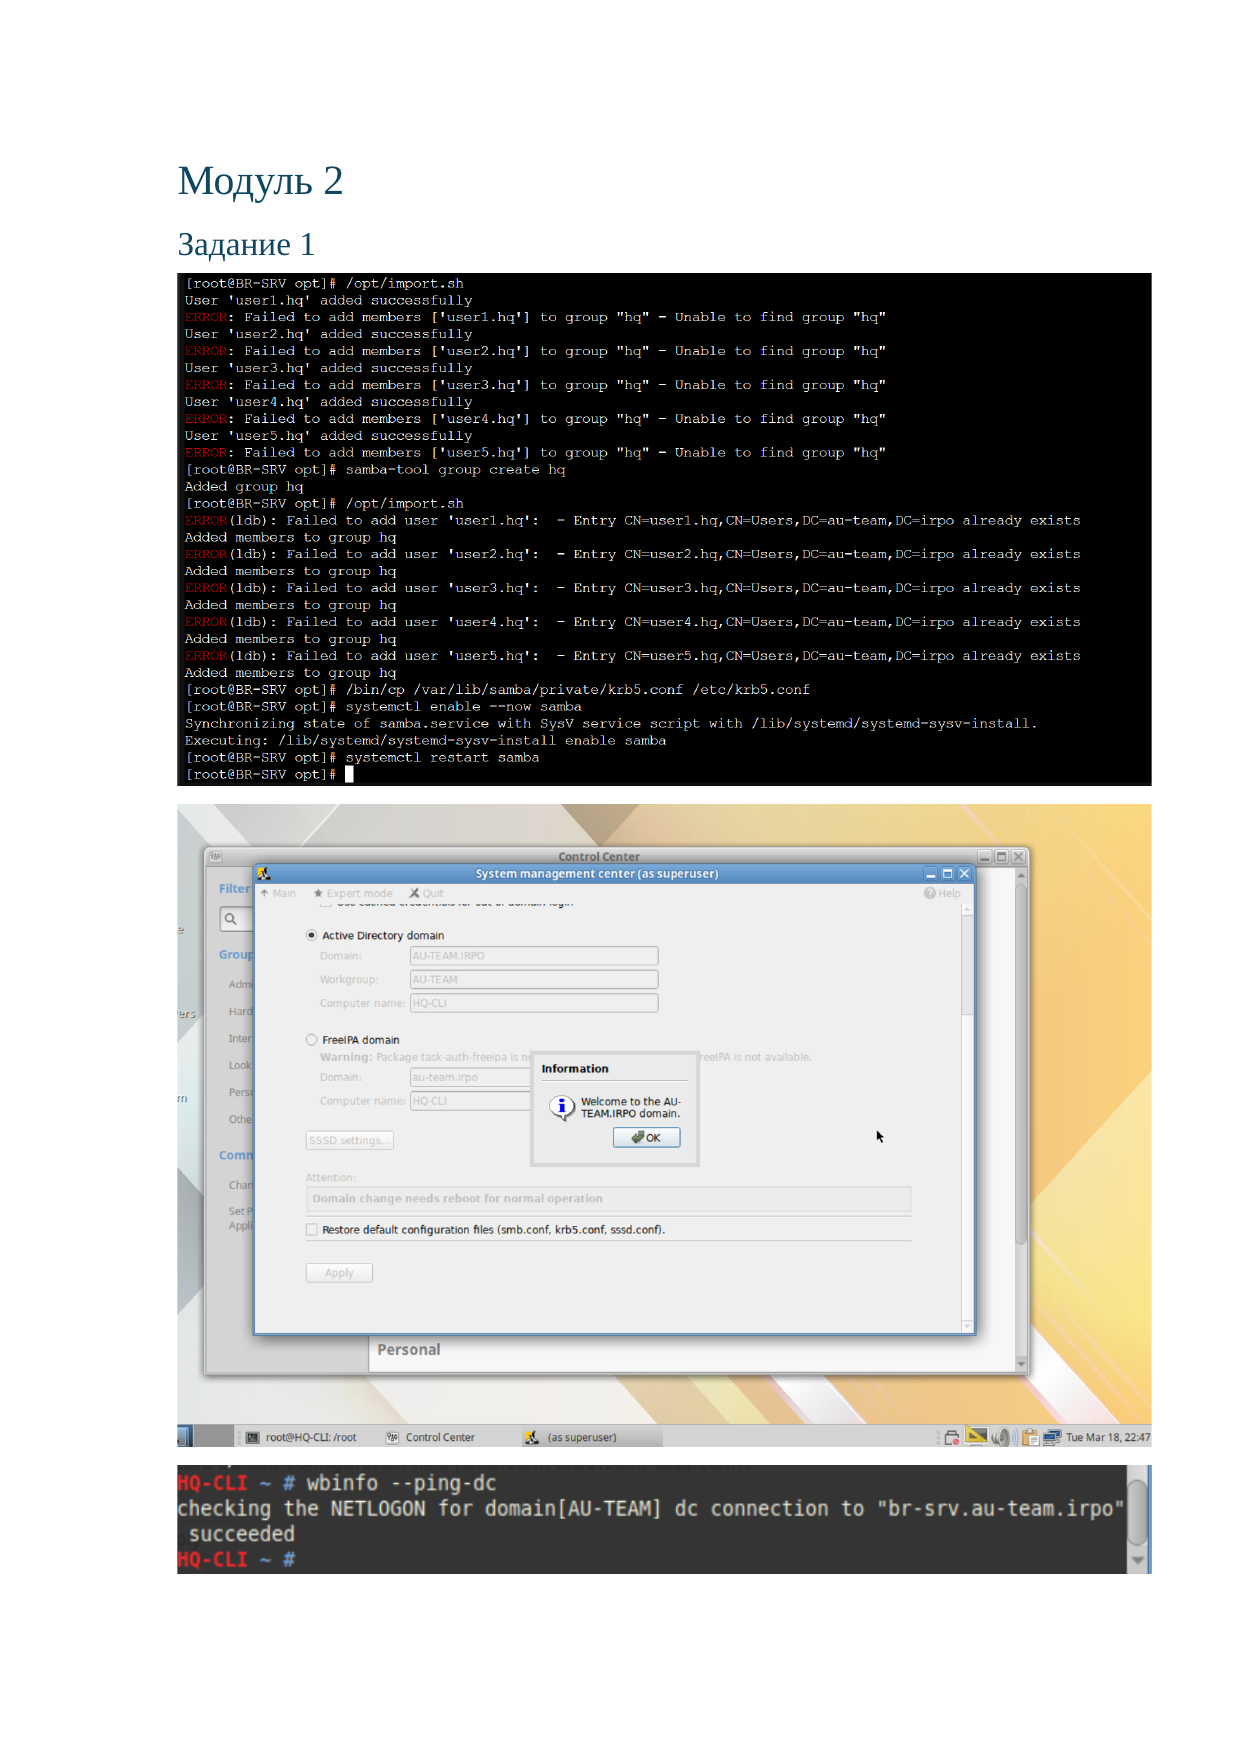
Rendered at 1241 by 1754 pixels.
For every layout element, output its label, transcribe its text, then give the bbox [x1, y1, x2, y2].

picture [177, 273, 1152, 786]
subtitle Модуль 2 [177, 156, 1152, 203]
picture [177, 804, 1152, 1447]
picture [177, 1465, 1152, 1574]
subtitle Задание 1 [177, 224, 1152, 262]
